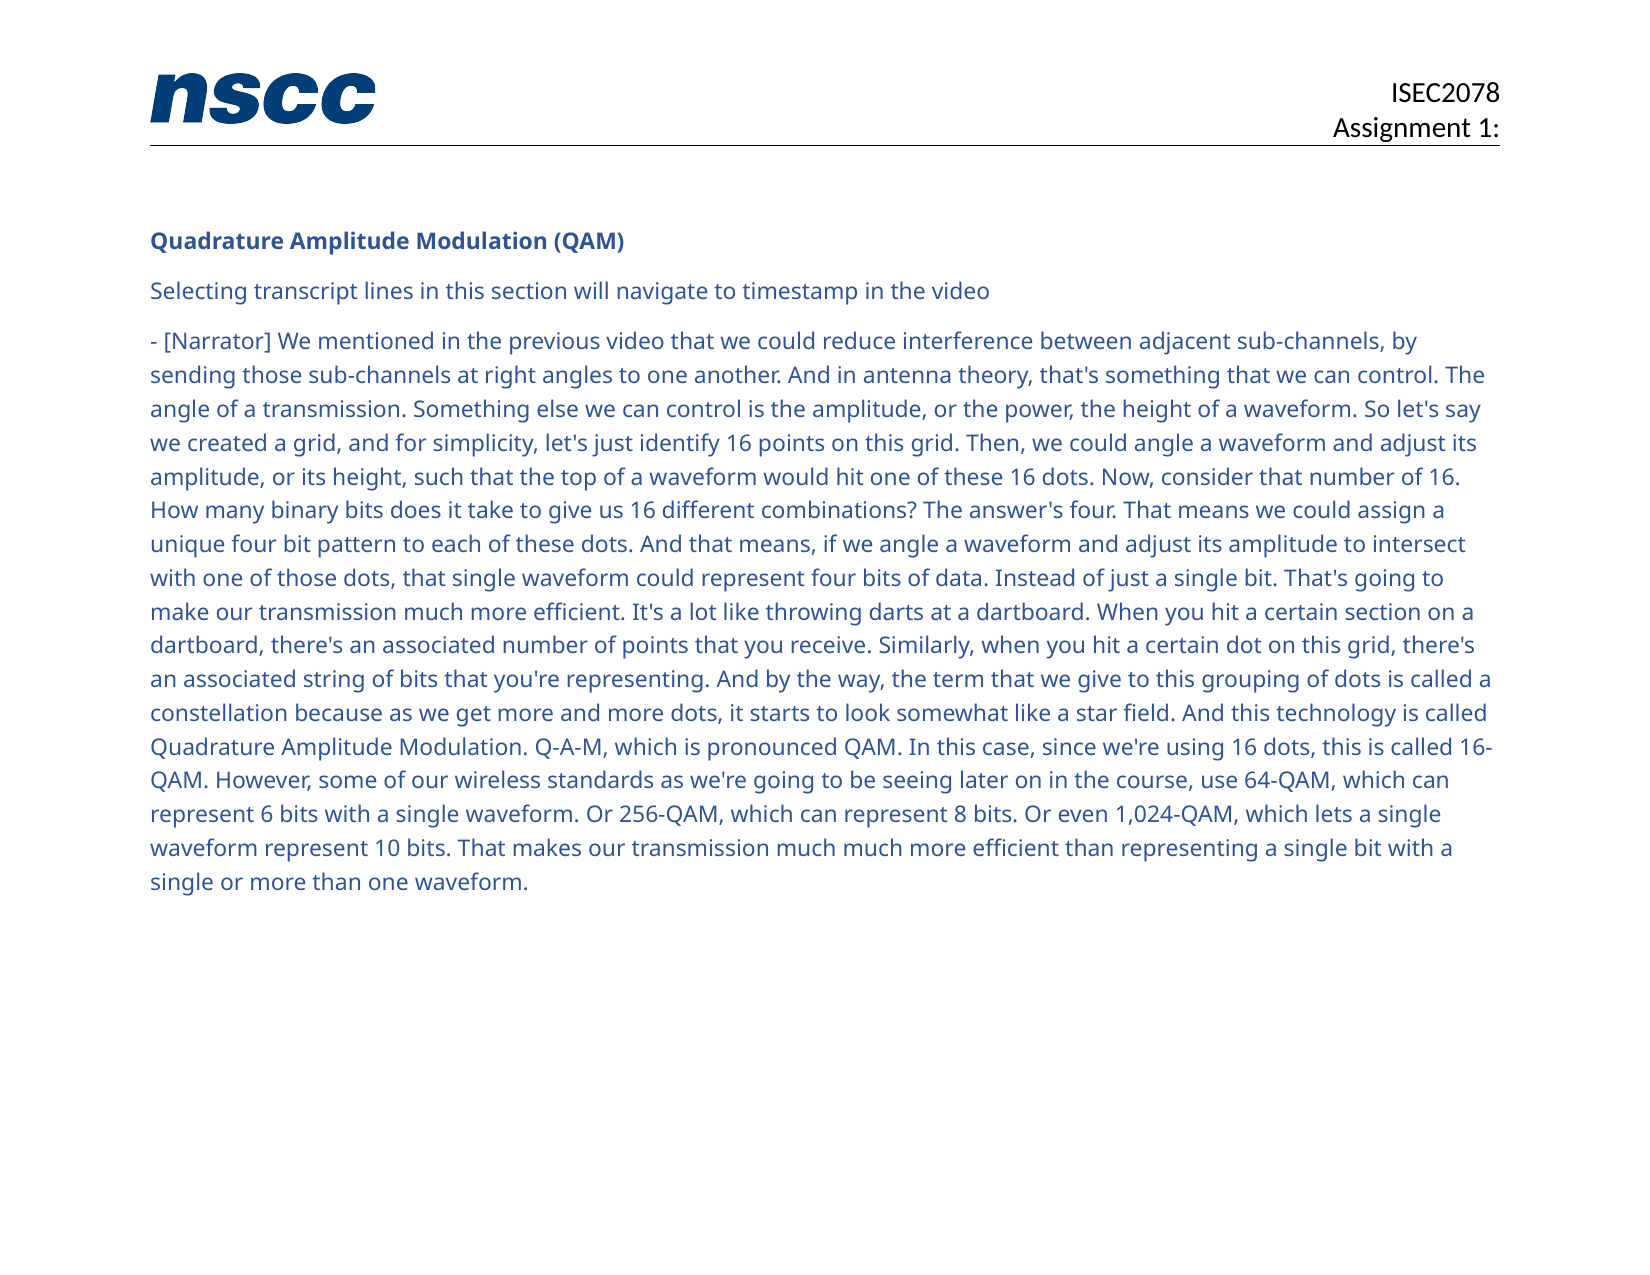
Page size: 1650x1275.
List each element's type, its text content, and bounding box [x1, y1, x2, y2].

text Selecting transcript lines in this section will navigate to timestamp in the video [150, 275, 1500, 306]
picture [150, 73, 375, 124]
text - [Narrator] We mentioned in the previous video that we could reduce interference between adjacent sub-channels, by sending those sub-channels at right angles to one another. And in antenna theory, that's something that we can control. The angle of a transmission. Something else we can control is the amplitude, or the power, the height of a waveform. So let's say we created a grid, and for simplicity, let's just identify 16 points on this grid. Then, we could angle a waveform and adjust its amplitude, or its height, such that the top of a waveform would hit one of these 16 dots. Now, consider that number of 16. How many binary bits does it take to give us 16 different combinations? The answer's four. That means we could assign a unique four bit pattern to each of these dots. And that means, if we angle a waveform and adjust its amplitude to intersect with one of those dots, that single waveform could represent four bits of data. Instead of just a single bit. That's going to make our transmission much more efficient. It's a lot like throwing darts at a dartboard. When you hit a certain section on a dartboard, there's an associated number of points that you receive. Similarly, when you hit a certain dot on this grid, there's an associated string of bits that you're representing. And by the way, the term that we give to this grouping of dots is called a constellation because as we get more and more dots, it starts to look somewhat like a star field. And this technology is called Quadrature Amplitude Modulation. Q-A-M, which is pronounced QAM. In this case, since we're using 16 dots, this is called 16-QAM. However, some of our wireless standards as we're going to be seeing later on in the course, use 64-QAM, which can represent 6 bits with a single waveform. Or 256-QAM, which can represent 8 bits. Or even 1,024-QAM, which lets a single waveform represent 10 bits. That makes our transmission much much more efficient than representing a single bit with a single or more than one waveform. [150, 325, 1500, 897]
text Quadrature Amplitude Modulation (QAM) [150, 224, 1500, 256]
